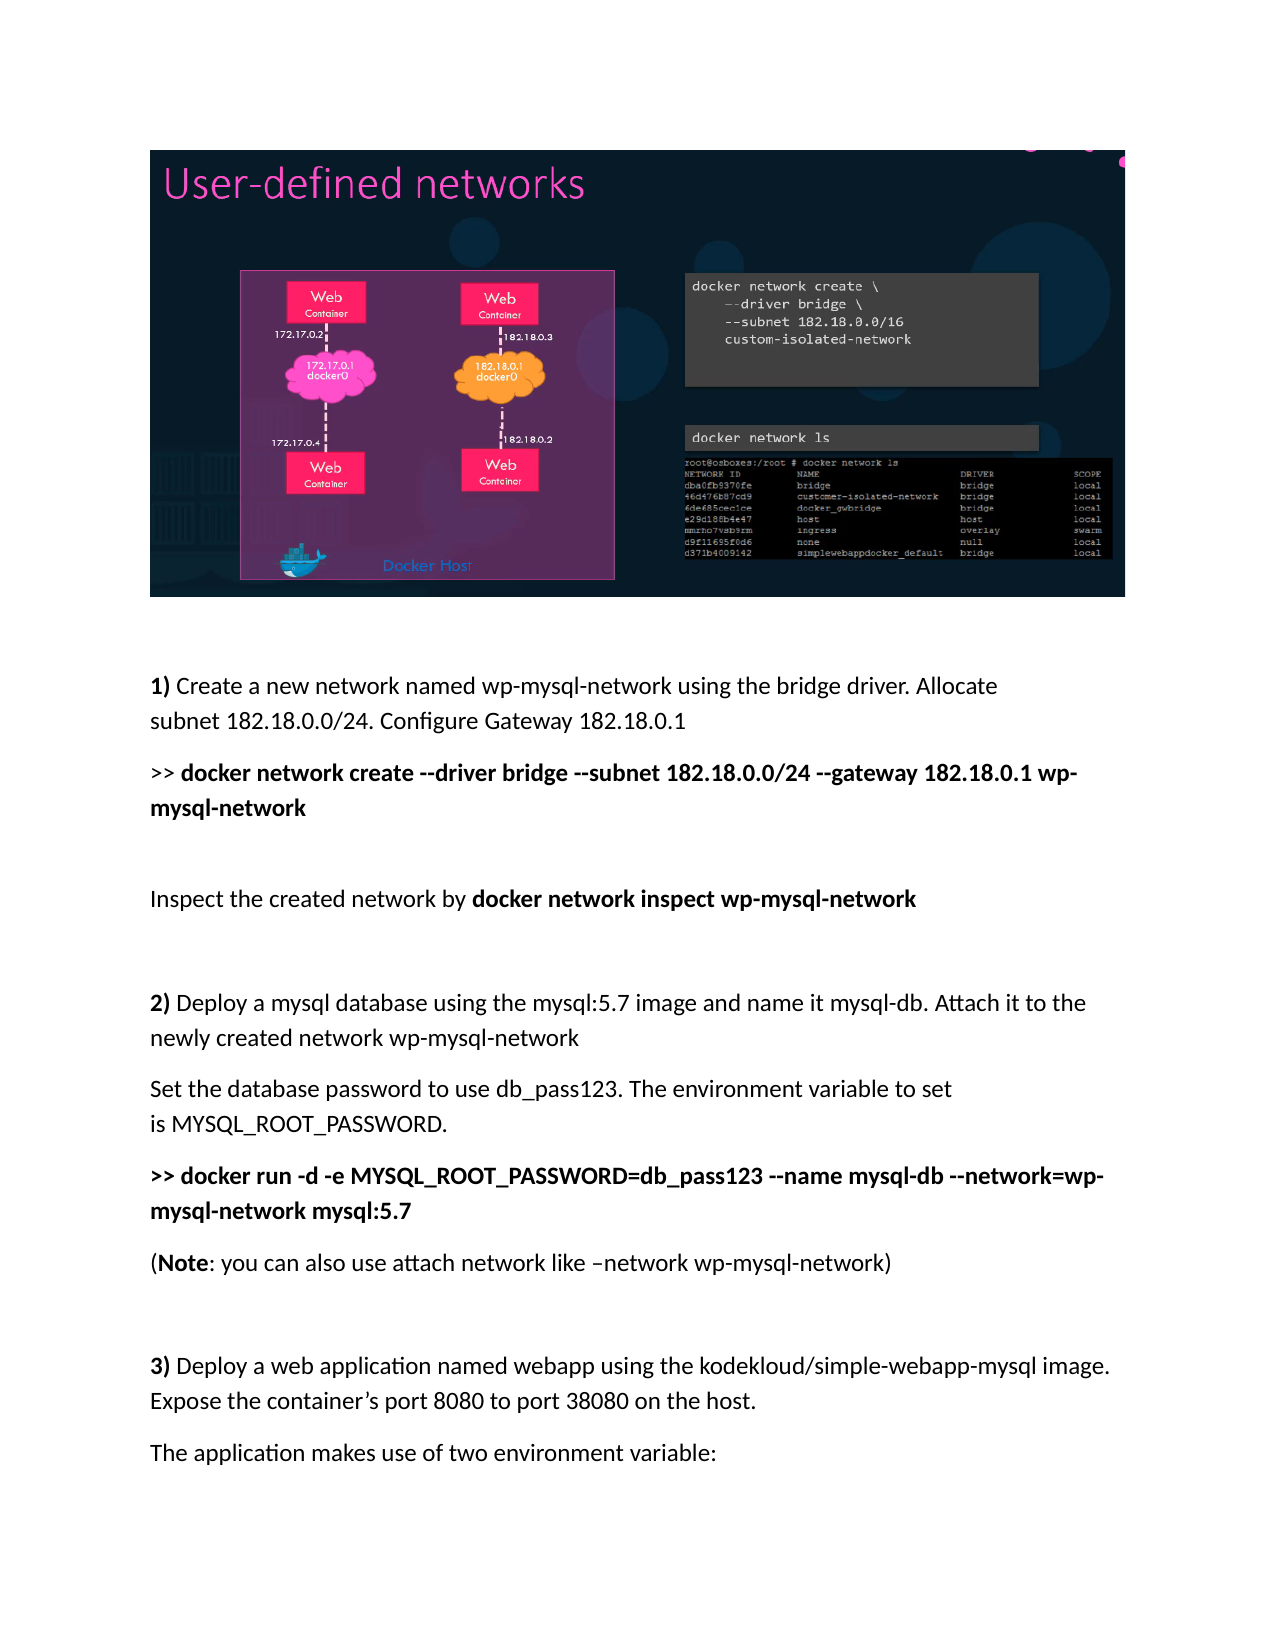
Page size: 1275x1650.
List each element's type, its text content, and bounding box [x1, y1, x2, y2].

text Set the database password to use db_pass123. The environment variable to set is MYSQL_ROOT_PASSWORD. [150, 1073, 1125, 1139]
text Inspect the created network by docker network inspect wp-mysql-network [150, 883, 1125, 914]
text (Note: you can also use attach network like –network wp-mysql-network) [150, 1247, 1125, 1277]
text 1) Create a new network named wp-mysql-network using the bridge driver. Allocate subnet 182.18.0.0/24. Configure Gateway 182.18.0.1 [150, 670, 1125, 736]
text >> docker run -d -e MYSQL_ROOT_PASSWORD=db_pass123 --name mysql-db --network=wp-mysql-network mysql:5.7 [150, 1160, 1125, 1226]
text 2) Deploy a mysql database using the mysql:5.7 image and name it mysql-db. Attach it to the newly created network wp-mysql-network [150, 987, 1125, 1052]
text >> docker network create --driver bridge --subnet 182.18.0.0/24 --gateway 182.18.0.1 wp-mysql-network [150, 757, 1125, 862]
text The application makes use of two environment variable: [150, 1437, 1125, 1467]
text 3) Deploy a web application named webapp using the kodekloud/simple-webapp-mysql image. Expose the container’s port 8080 to port 38080 on the host. [150, 1350, 1125, 1416]
picture [150, 150, 1125, 597]
